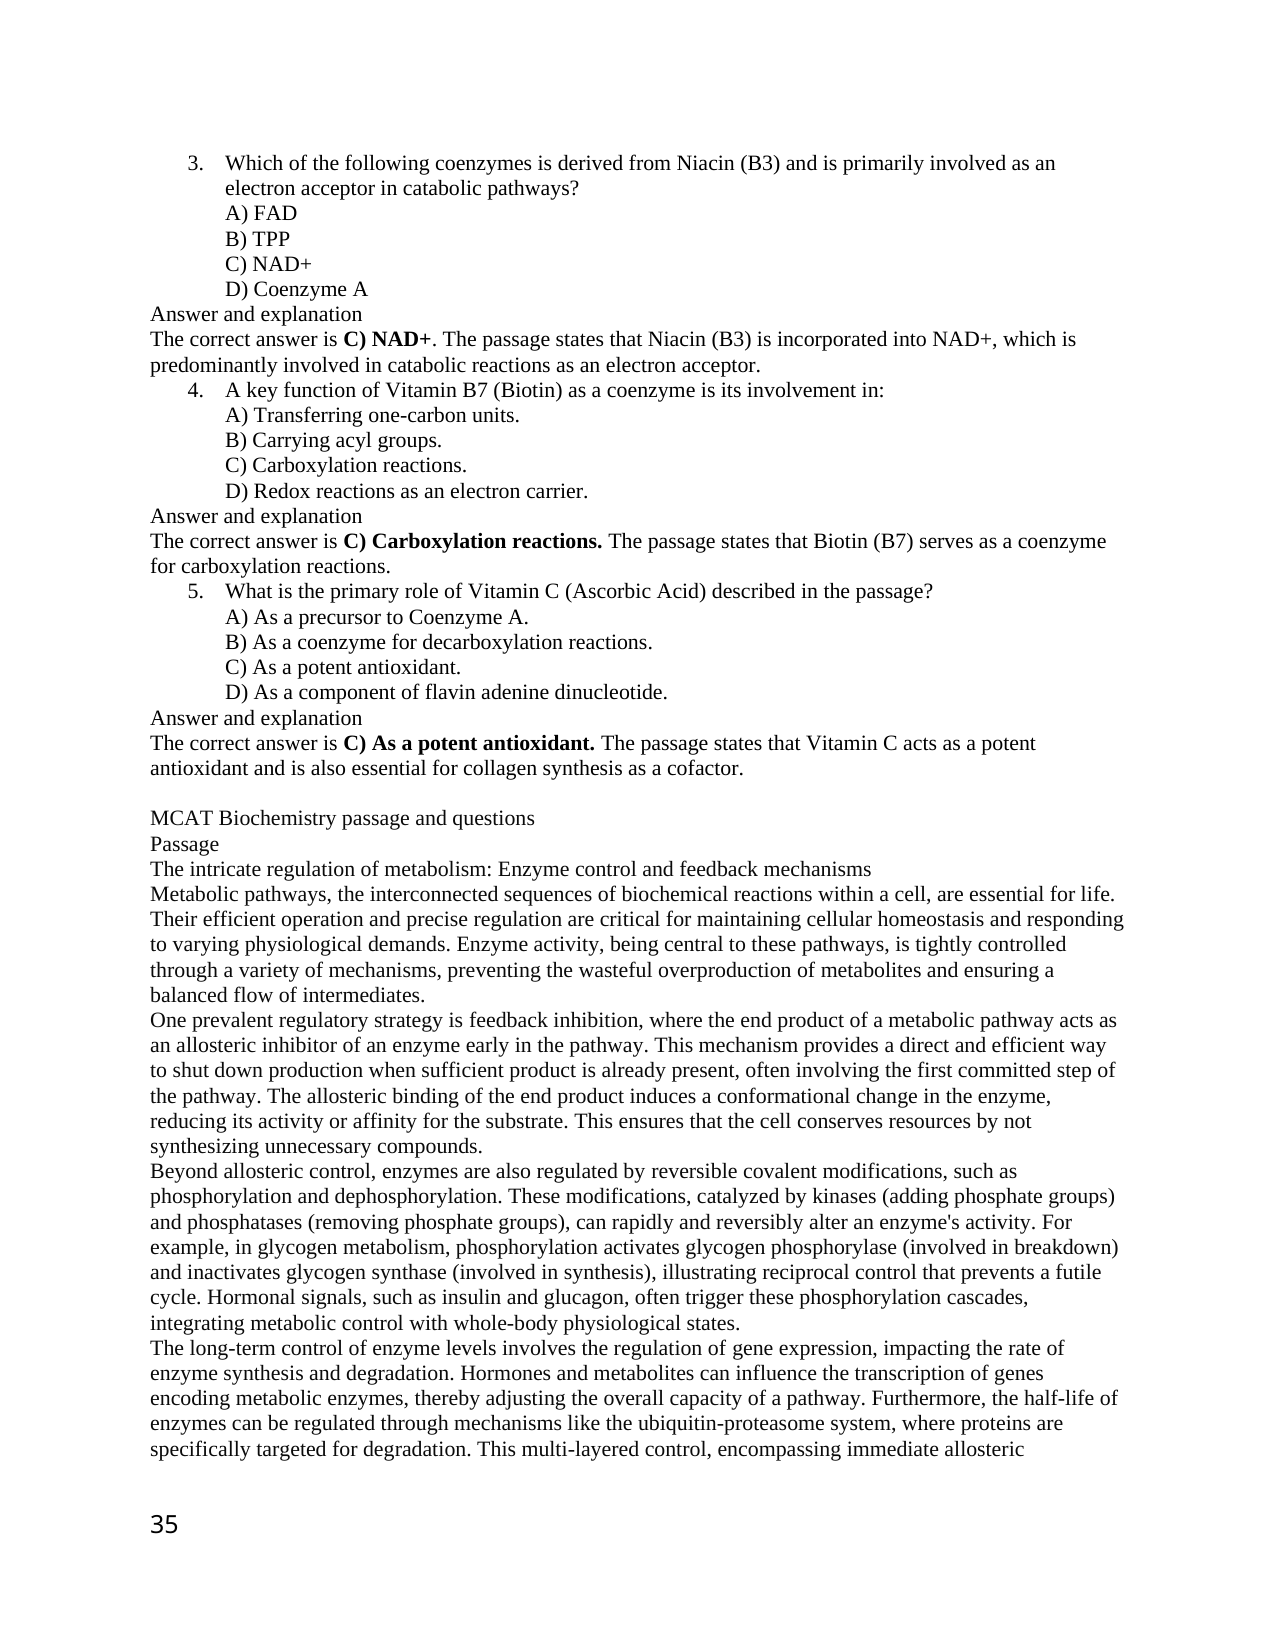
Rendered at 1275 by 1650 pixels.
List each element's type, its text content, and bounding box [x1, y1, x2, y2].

text The intricate regulation of metabolism: Enzyme control and feedback mechanisms [150, 856, 1125, 881]
text One prevalent regulatory strategy is feedback inhibition, where the end product of a metabolic pathway acts as an allosteric inhibitor of an enzyme early in the pathway. This mechanism provides a direct and efficient way to shut down production when sufficient product is already present, often involving the first committed step of the pathway. The allosteric binding of the end product induces a conformational change in the enzyme, reducing its activity or affinity for the substrate. This ensures that the cell conserves resources by not synthesizing unnecessary compounds. [150, 1007, 1125, 1158]
text The correct answer is C) NAD+. The passage states that Niacin (B3) is incorporated into NAD+, which is predominantly involved in catabolic reactions as an electron acceptor. [150, 326, 1125, 377]
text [150, 1335, 1125, 1461]
list What is the primary role of Vitamin C (Ascorbic Acid) described in the passage? A) As a precursor to Coenzyme A. B) As a coenzyme for decarboxylation reactions. C) As a potent antioxidant. D) As a component of flavin adenine dinucleotide. [187, 578, 1125, 704]
text Metabolic pathways, the interconnected sequences of biochemical reactions within a cell, are essential for life. Their efficient operation and precise regulation are critical for maintaining cellular homeostasis and responding to varying physiological demands. Enzyme activity, being central to these pathways, is tightly controlled through a variety of mechanisms, preventing the wasteful overproduction of metabolites and ensuring a balanced flow of intermediates. [150, 881, 1125, 1007]
text Answer and explanation [150, 503, 1125, 528]
list A key function of Vitamin B7 (Biotin) as a coenzyme is its involvement in: A) Transferring one-carbon units. B) Carrying acyl groups. C) Carboxylation reactions. D) Redox reactions as an electron carrier. [187, 377, 1125, 503]
text Answer and explanation [150, 704, 1125, 730]
text Beyond allosteric control, enzymes are also regulated by reversible covalent modifications, such as phosphorylation and dephosphorylation. These modifications, catalyzed by kinases (adding phosphate groups) and phosphatases (removing phosphate groups), can rapidly and reversibly alter an enzyme's activity. For example, in glycogen metabolism, phosphorylation activates glycogen phosphorylase (involved in breakdown) and inactivates glycogen synthase (involved in synthesis), illustrating reciprocal control that prevents a futile cycle. Hormonal signals, such as insulin and glucagon, often trigger these phosphorylation cascades, integrating metabolic control with whole-body physiological states. [150, 1158, 1125, 1335]
text The correct answer is C) As a potent antioxidant. The passage states that Vitamin C acts as a potent antioxidant and is also essential for collagen synthesis as a cofactor. [150, 730, 1125, 780]
list Which of the following coenzymes is derived from Niacin (B3) and is primarily involved as an electron acceptor in catabolic pathways? A) FAD B) TPP C) NAD+ D) Coenzyme A [187, 150, 1125, 301]
text Answer and explanation [150, 301, 1125, 326]
text The correct answer is C) Carboxylation reactions. The passage states that Biotin (B7) serves as a coenzyme for carboxylation reactions. [150, 528, 1125, 578]
text Passage [150, 831, 1125, 856]
text MCAT Biochemistry passage and questions [150, 805, 1125, 831]
